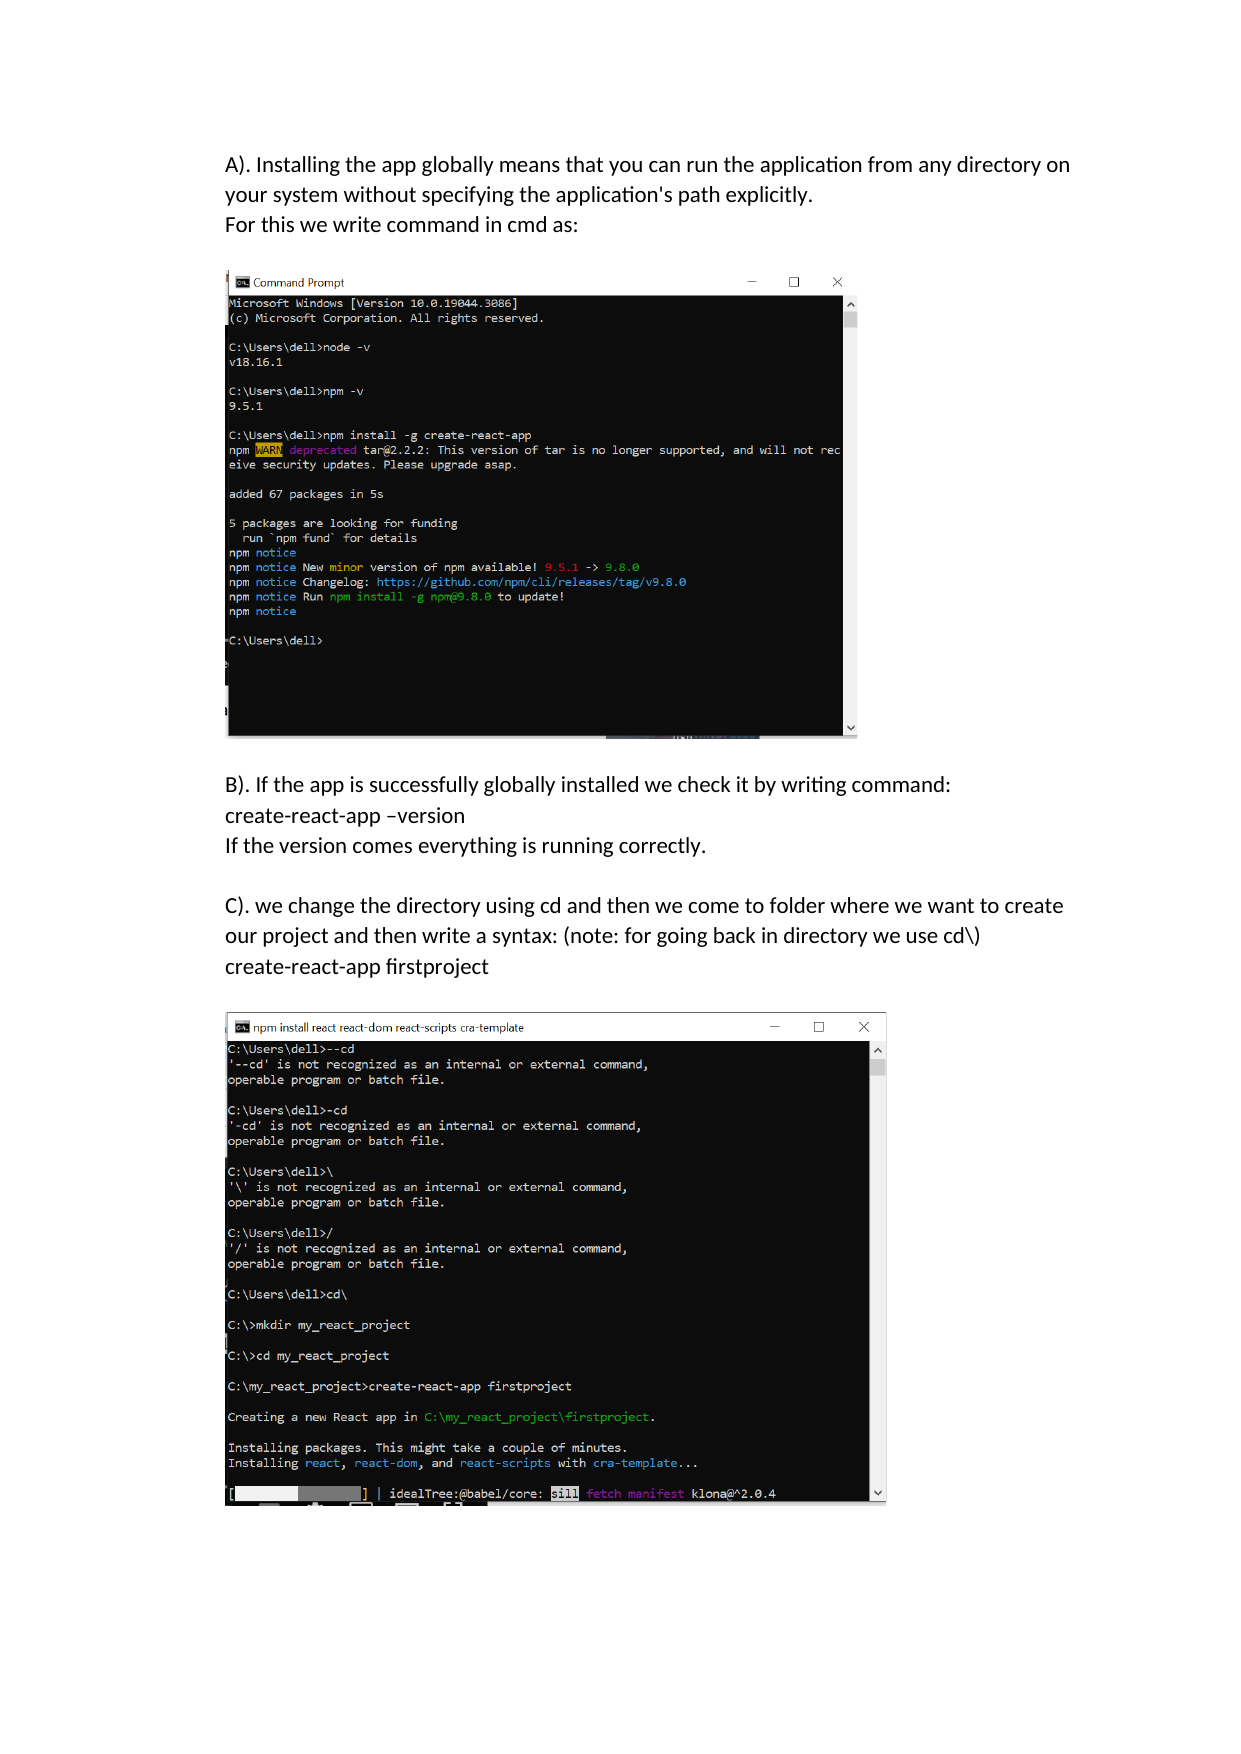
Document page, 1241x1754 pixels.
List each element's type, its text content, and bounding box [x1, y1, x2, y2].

list create-react-app –version [225, 801, 1090, 829]
picture [225, 270, 858, 739]
list C). we change the directory using cd and then we come to folder where we want to create our project and then write a syntax: (note: for going back in directory we use cd\) [225, 891, 1090, 950]
list For this we write command in cmd as: [225, 210, 1090, 238]
picture [225, 1012, 887, 1506]
list If the version comes everything is running correctly. [225, 831, 1090, 859]
list A). Installing the app globally means that you can run the application from any directory on your system without specifying the application's path explicitly. [225, 150, 1090, 208]
list B). If the app is successfully globally installed we check it by writing command: [225, 771, 1090, 799]
list create-react-app firstproject [225, 952, 1090, 980]
